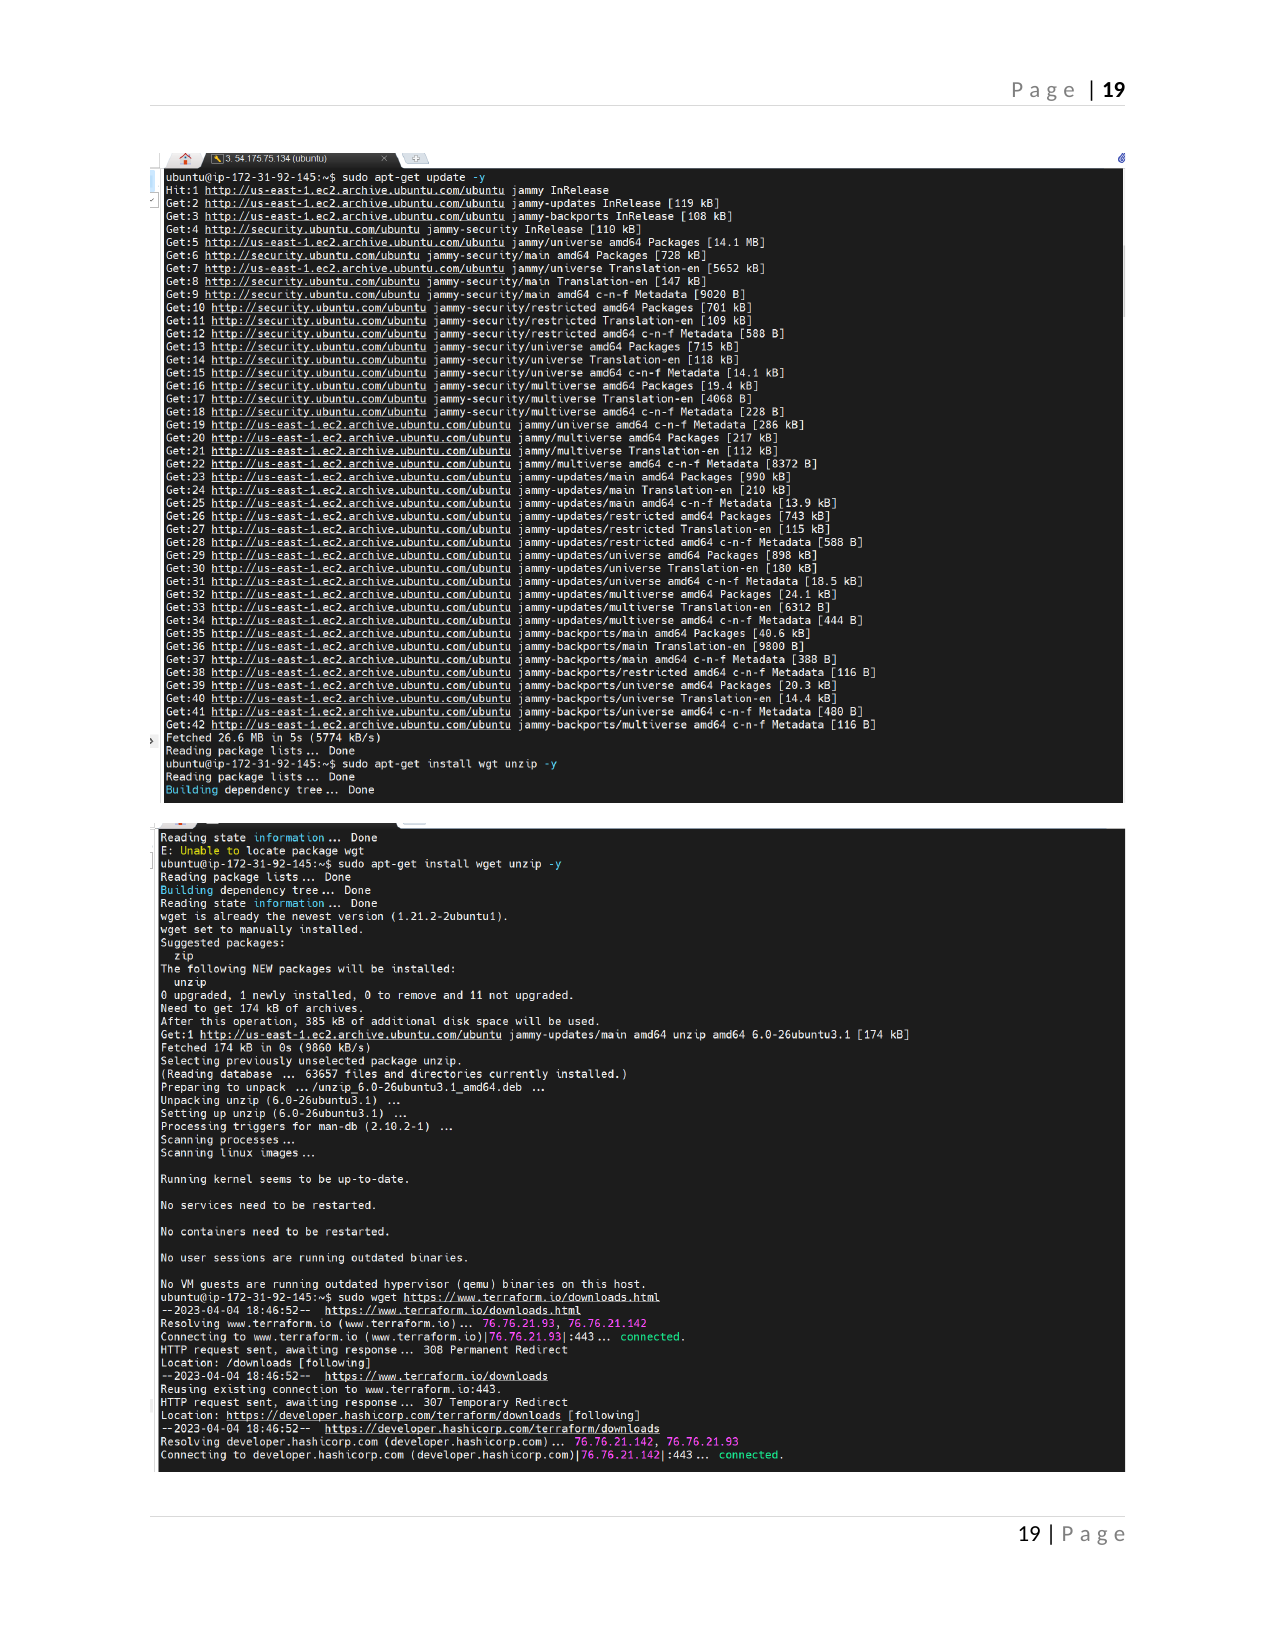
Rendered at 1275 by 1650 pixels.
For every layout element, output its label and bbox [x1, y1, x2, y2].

picture [150, 823, 1125, 1472]
picture [150, 153, 1125, 803]
